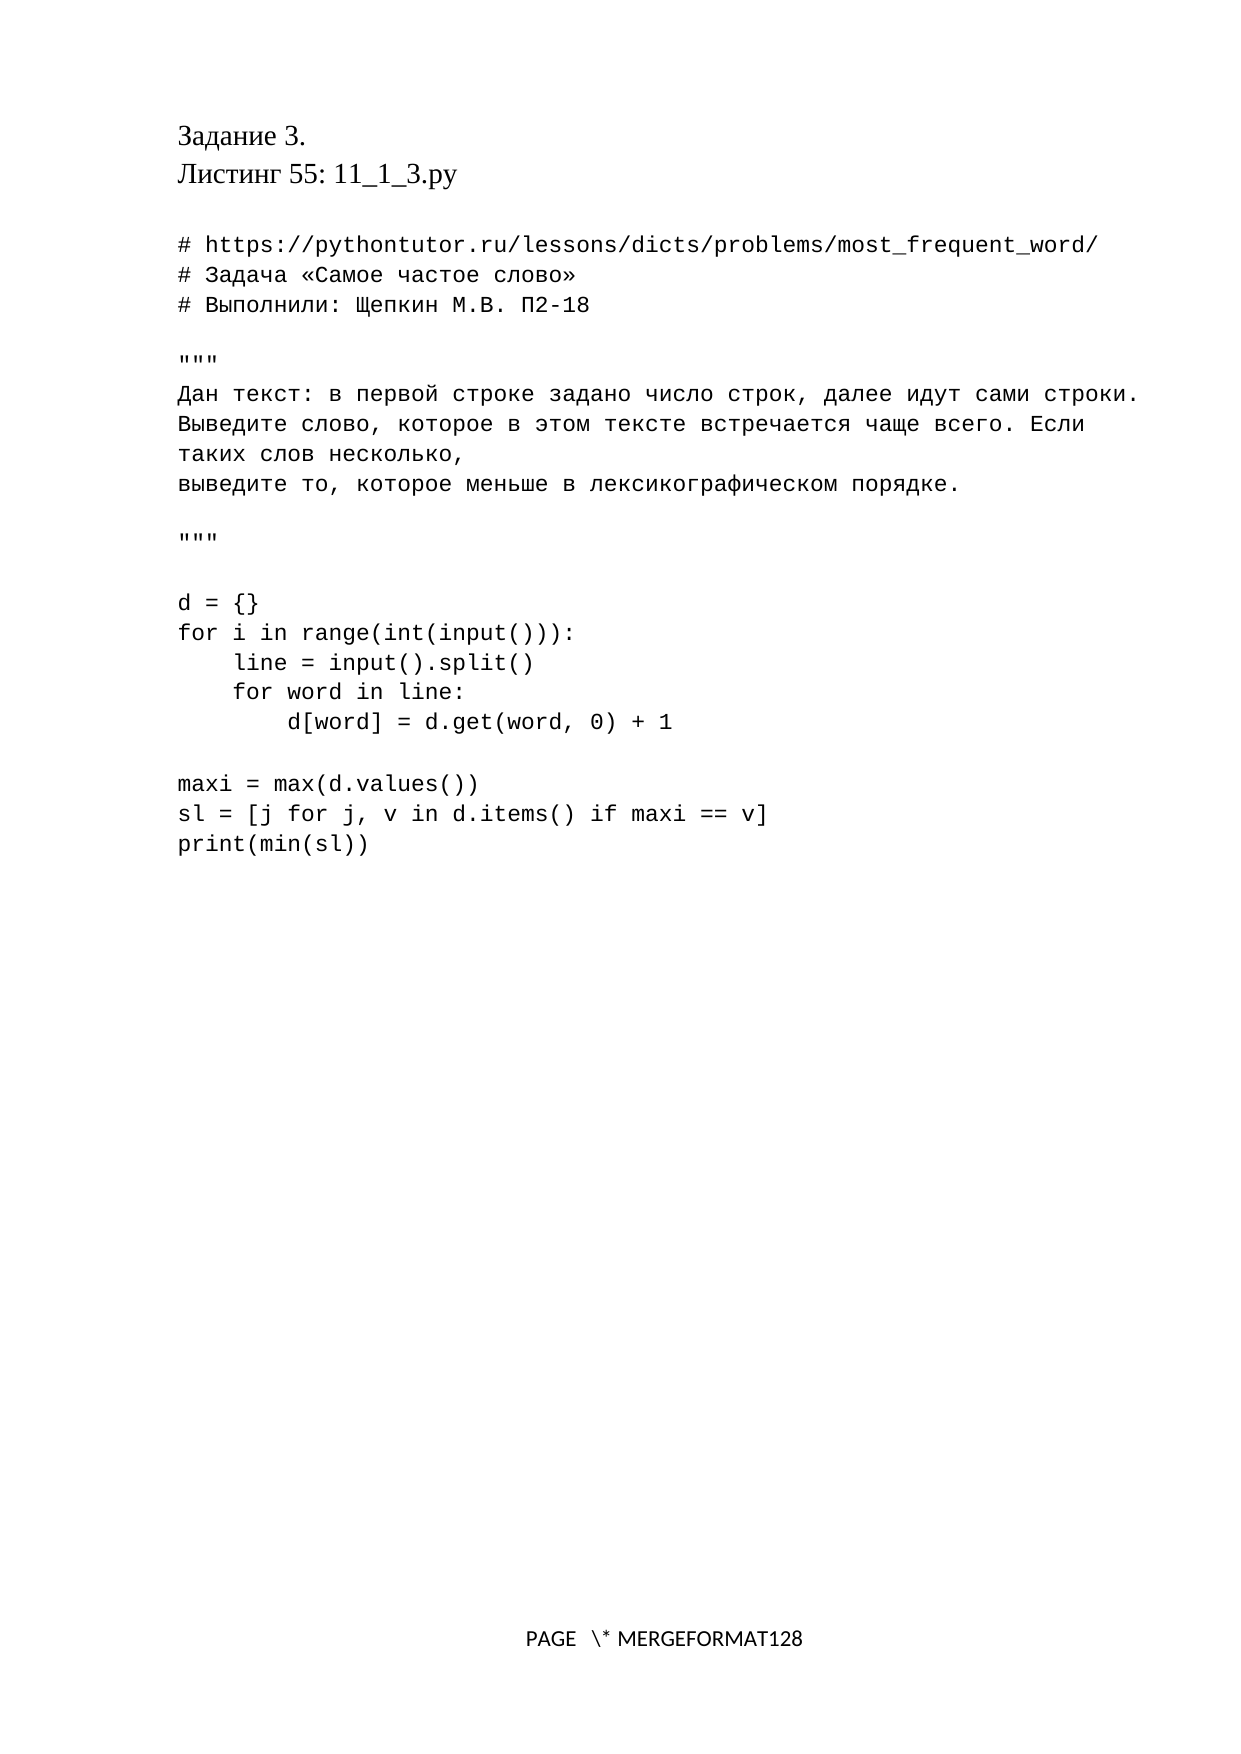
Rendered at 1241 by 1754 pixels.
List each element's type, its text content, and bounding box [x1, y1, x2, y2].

text maxi = max(d.values()) [177, 772, 1152, 798]
text # Выполнили: Щепкин М.В. П2-18 [177, 293, 1152, 319]
text for word in line: [177, 681, 1152, 707]
text """ [177, 532, 1152, 558]
text for i in range(int(input())): [177, 621, 1152, 647]
text # https://pythontutor.ru/lessons/dicts/problems/most_frequent_word/ [177, 234, 1152, 260]
text Выведите слово, которое в этом тексте встречается чаще всего. Если таких слов несколько, [177, 412, 1152, 468]
text """ [177, 353, 1152, 379]
text print(min(sl)) [177, 832, 1152, 858]
text # Задача «Самое частое слово» [177, 263, 1152, 289]
text d[word] = d.get(word, 0) + 1 [177, 710, 1152, 736]
text выведите то, которое меньше в лексикографическом порядке. [177, 472, 1152, 498]
text line = input().split() [177, 651, 1152, 677]
text Задание 3. [177, 118, 1152, 152]
text Листинг 55: 11_1_3.py [177, 157, 1152, 190]
text sl = [j for j, v in d.items() if maxi == v] [177, 802, 1152, 828]
text Дан текст: в первой строке задано число строк, далее идут сами строки. [177, 383, 1152, 409]
text d = {} [177, 591, 1152, 617]
